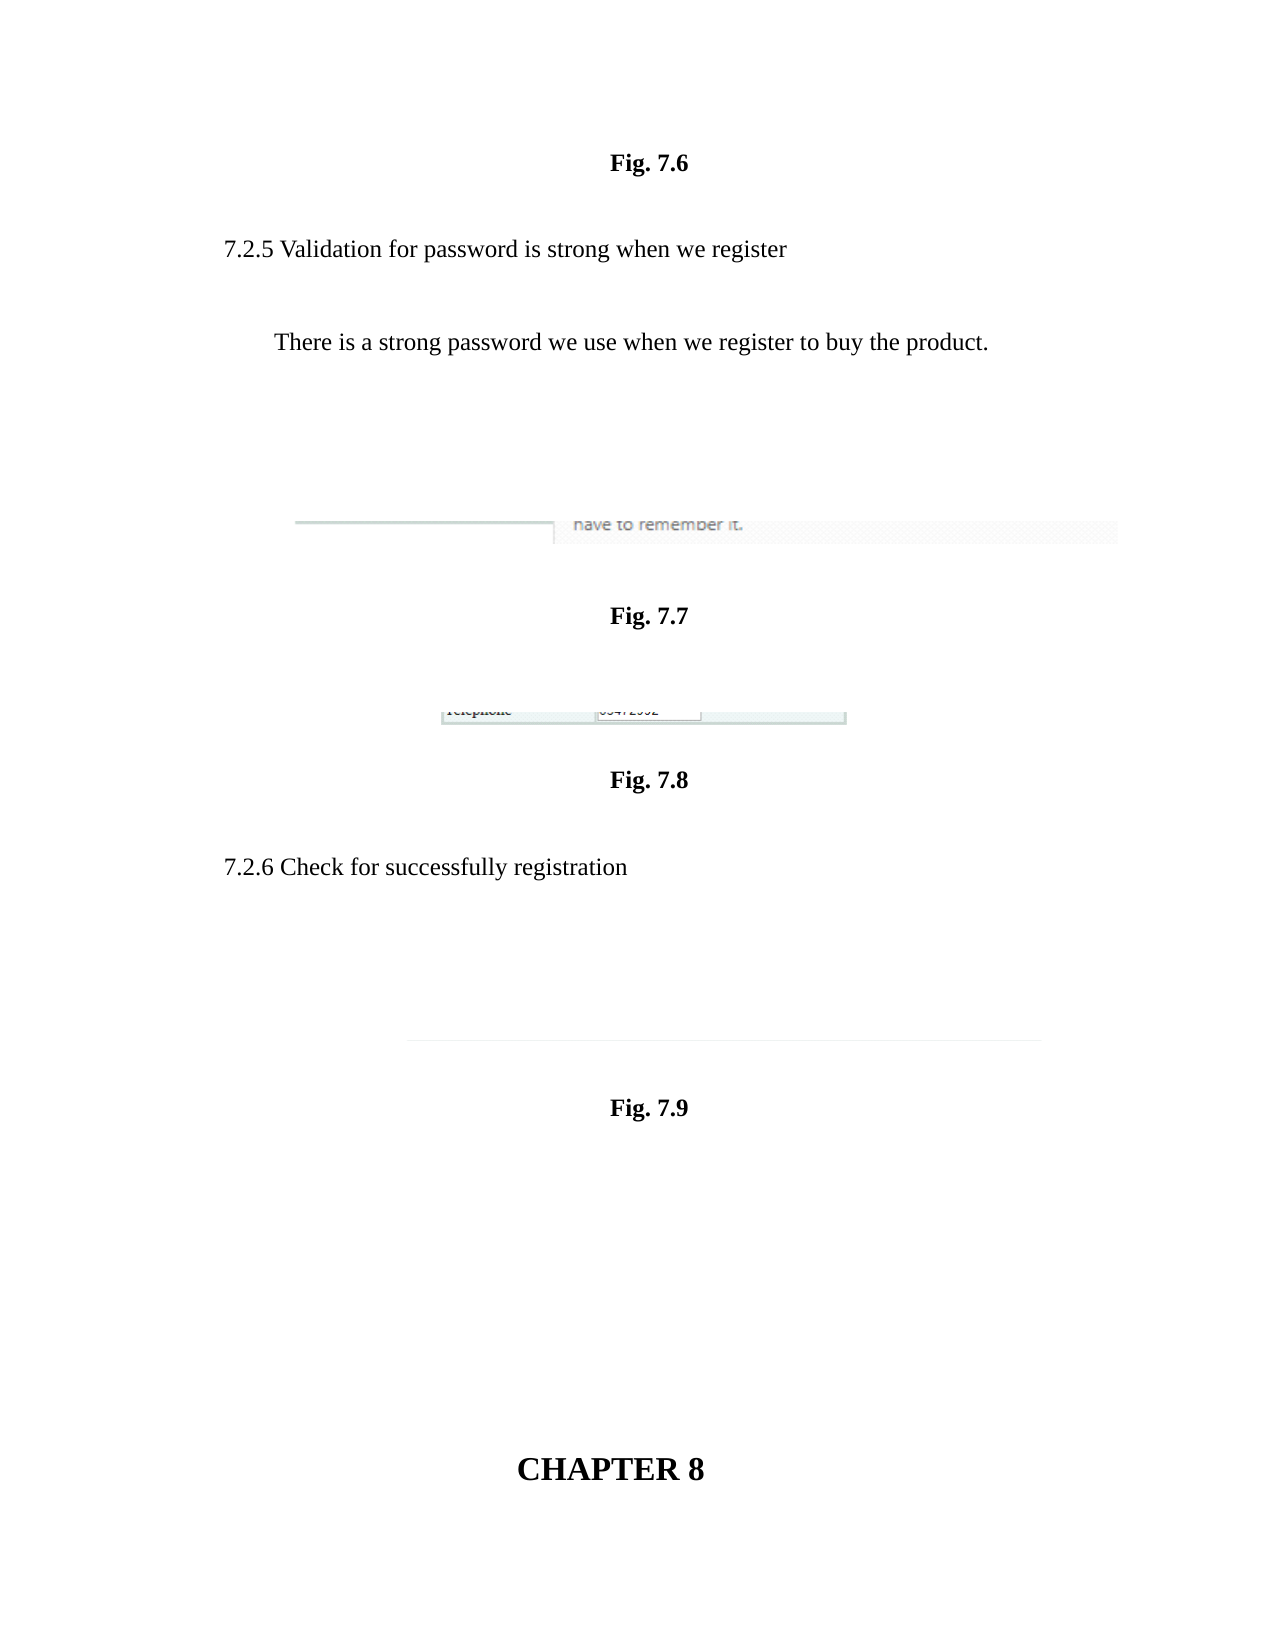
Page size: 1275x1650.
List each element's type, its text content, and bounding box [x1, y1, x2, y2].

text CHAPTER 8 [150, 1458, 1125, 1487]
text 7.2.5 Validation for password is strong when we register [223, 236, 1125, 263]
text Fig. 7.9 [174, 1095, 1124, 1122]
text 7.2.6 Check for successfully registration [223, 853, 1125, 880]
text There is a strong password we use when we register to buy the product. [150, 320, 1125, 358]
text Fig. 7.8 [174, 767, 1124, 794]
text Fig. 7.7 [174, 603, 1124, 630]
text Fig. 7.6 [174, 150, 1124, 177]
